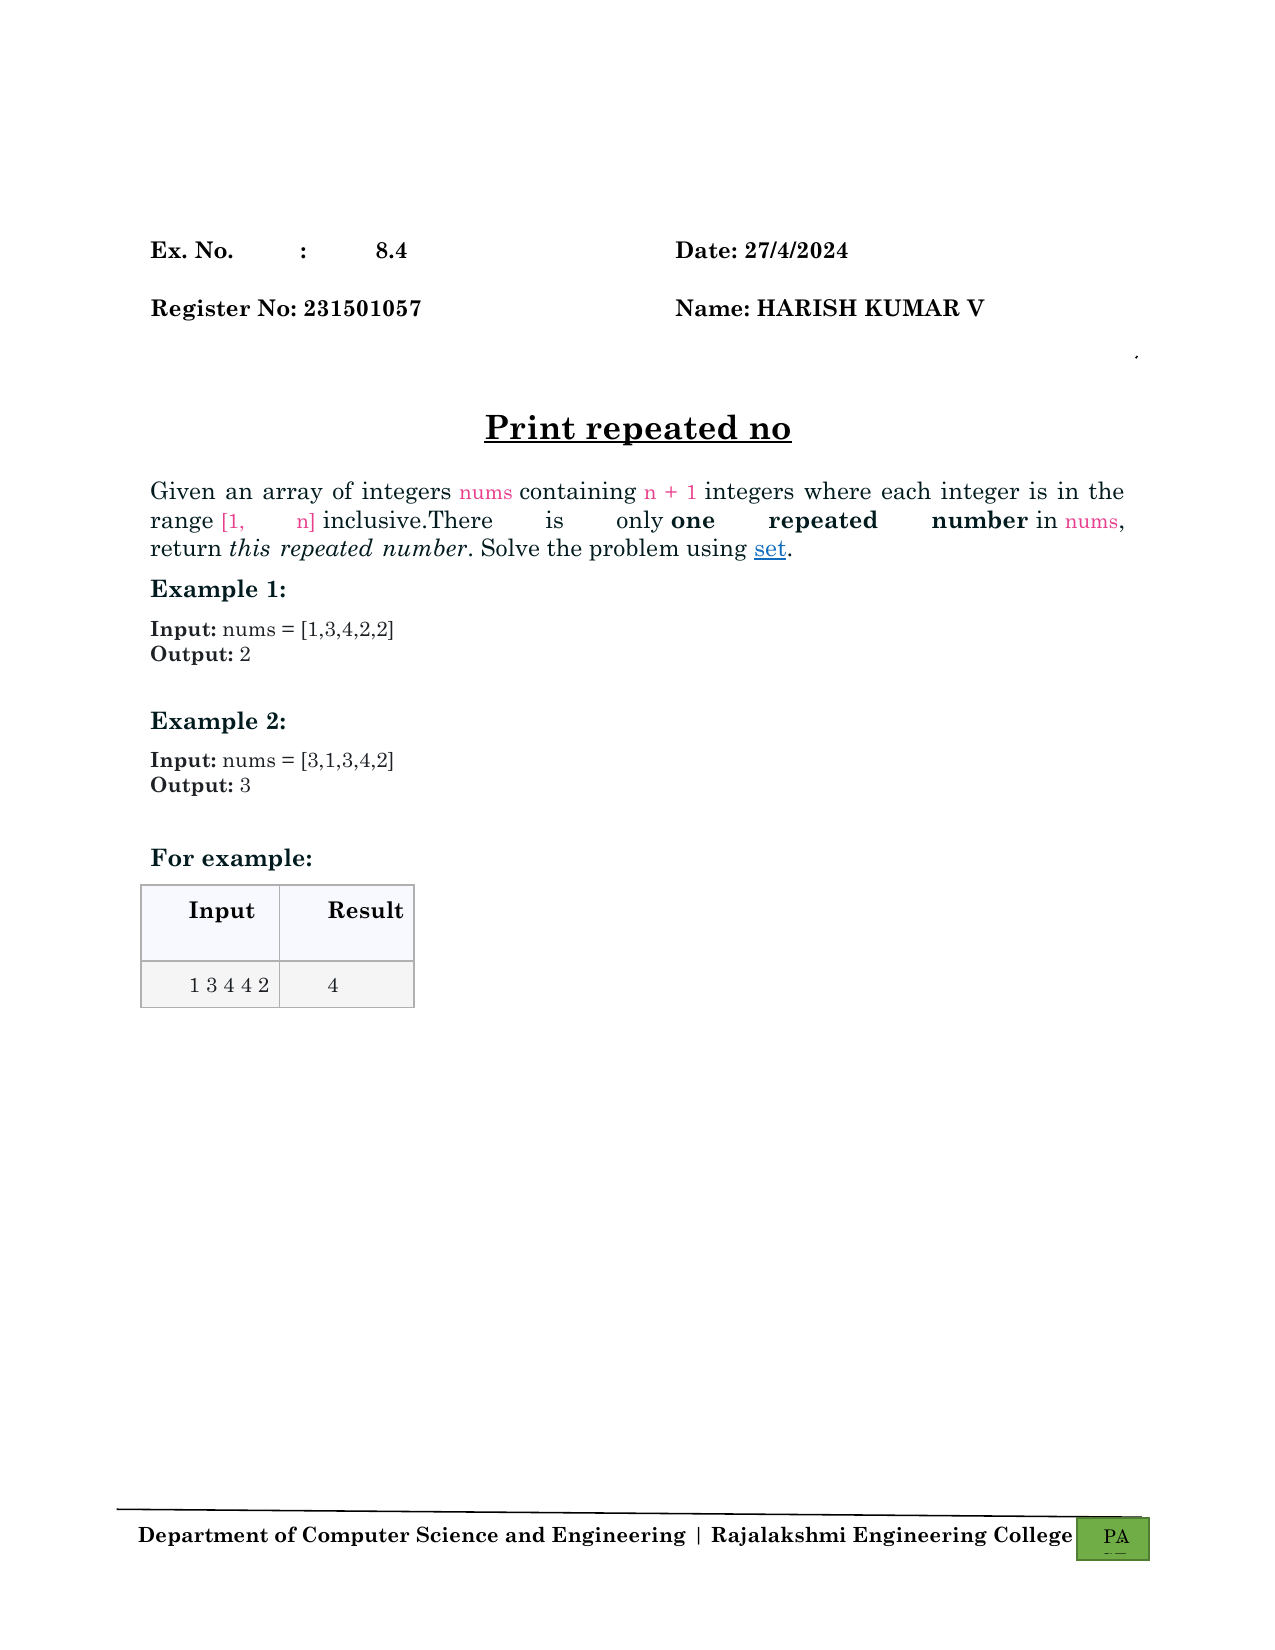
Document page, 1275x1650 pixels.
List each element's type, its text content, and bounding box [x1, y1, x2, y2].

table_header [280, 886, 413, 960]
text Print repeated no [150, 407, 1125, 446]
text Ex. No. : 8.4 Date: 27/4/2024 [150, 236, 1125, 263]
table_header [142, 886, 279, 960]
text Example 1: [150, 574, 1125, 603]
text For example: [150, 843, 1125, 872]
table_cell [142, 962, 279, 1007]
text Register No: 231501057 Name: HARISH KUMAR V [150, 294, 1125, 321]
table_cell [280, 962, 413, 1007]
text Given an array of integers nums containing n + 1 integers where each integer is in the range [1, n] inclusive.There is only one repeated number in nums, return this repeated number. Solve the problem using set. [150, 476, 1125, 562]
text Example 2: [150, 706, 1125, 734]
text Output: 3 [150, 772, 1125, 797]
text Input: nums = [3,1,3,4,2] [150, 747, 1125, 772]
text Output: 2 [150, 640, 1125, 665]
text Input: nums = [1,3,4,2,2] [150, 615, 1125, 640]
